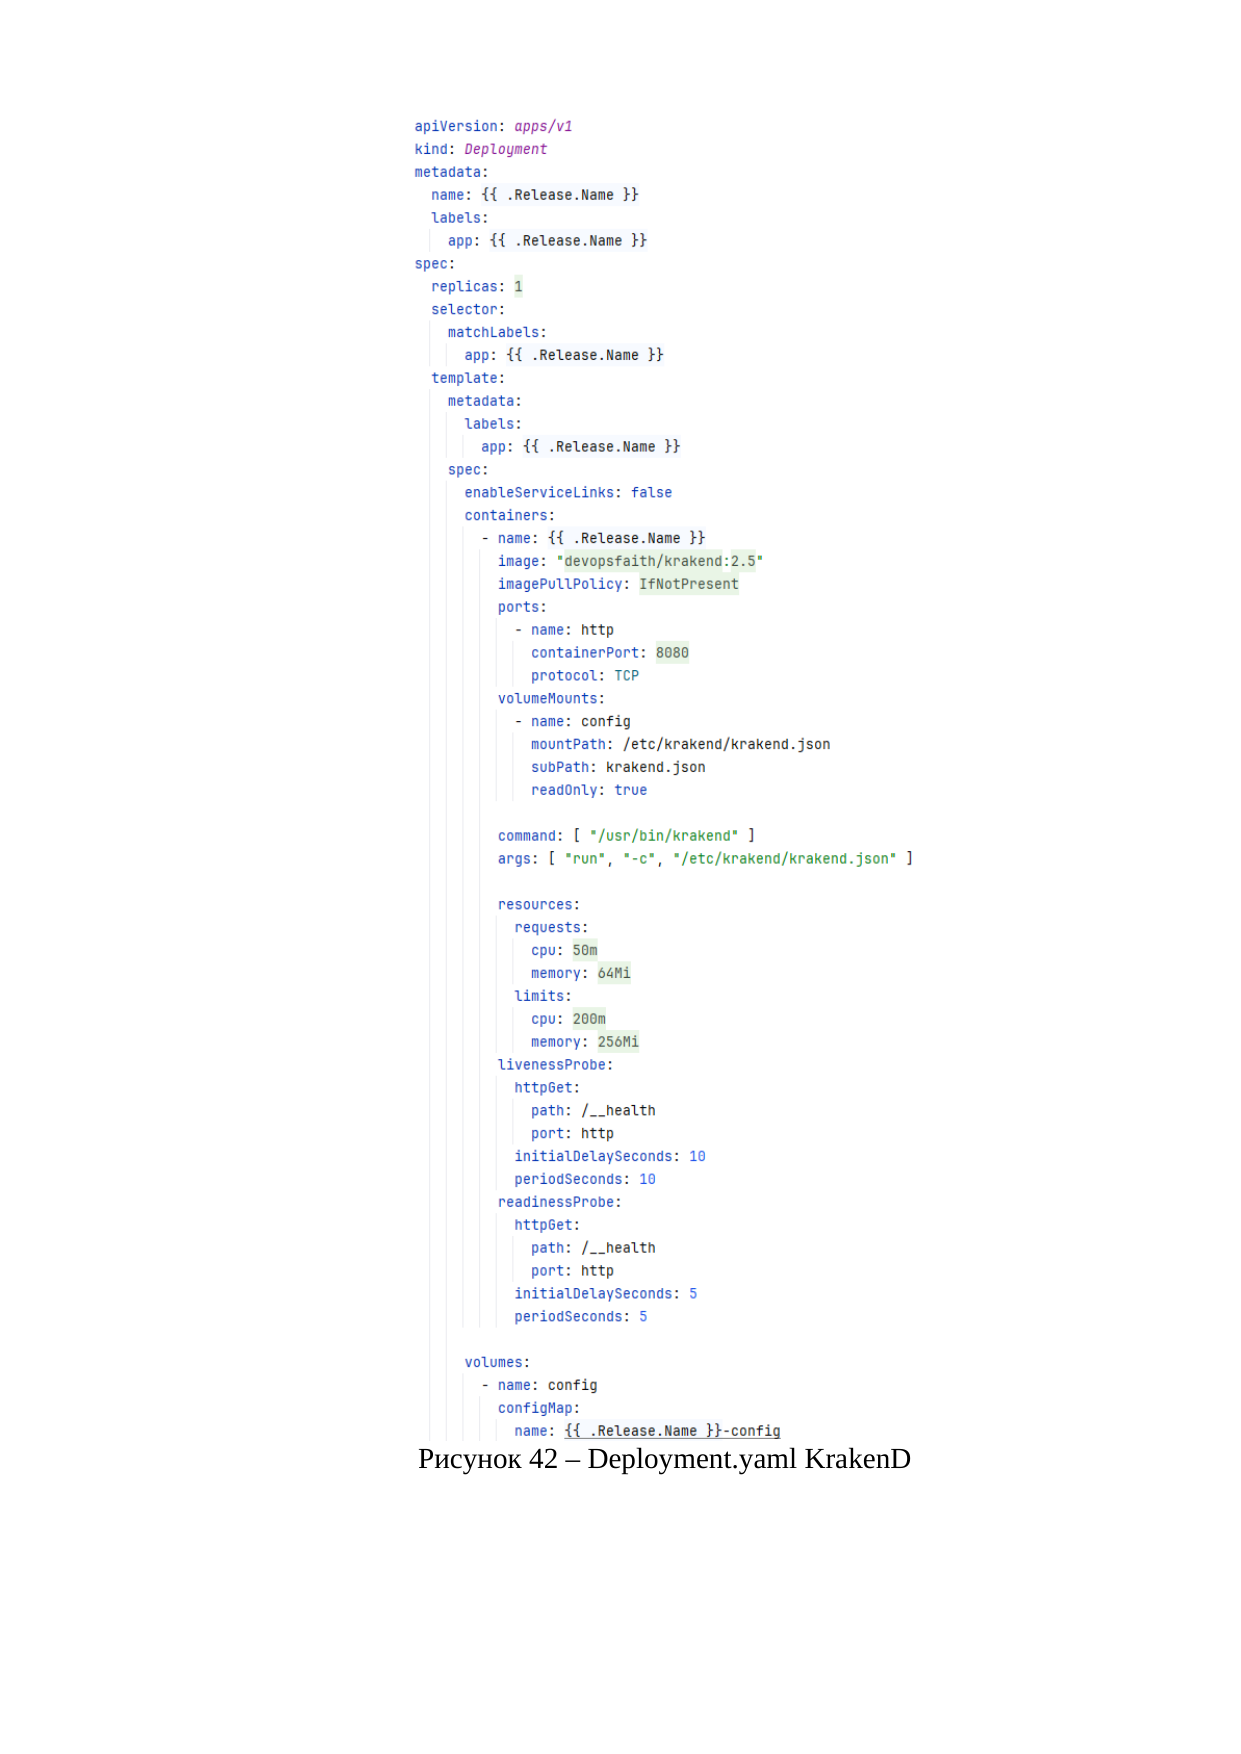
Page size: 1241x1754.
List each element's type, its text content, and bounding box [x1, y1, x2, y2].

picture [413, 118, 916, 1441]
text Рисунок 42 – Deployment.yaml KrakenD [177, 1441, 1152, 1474]
